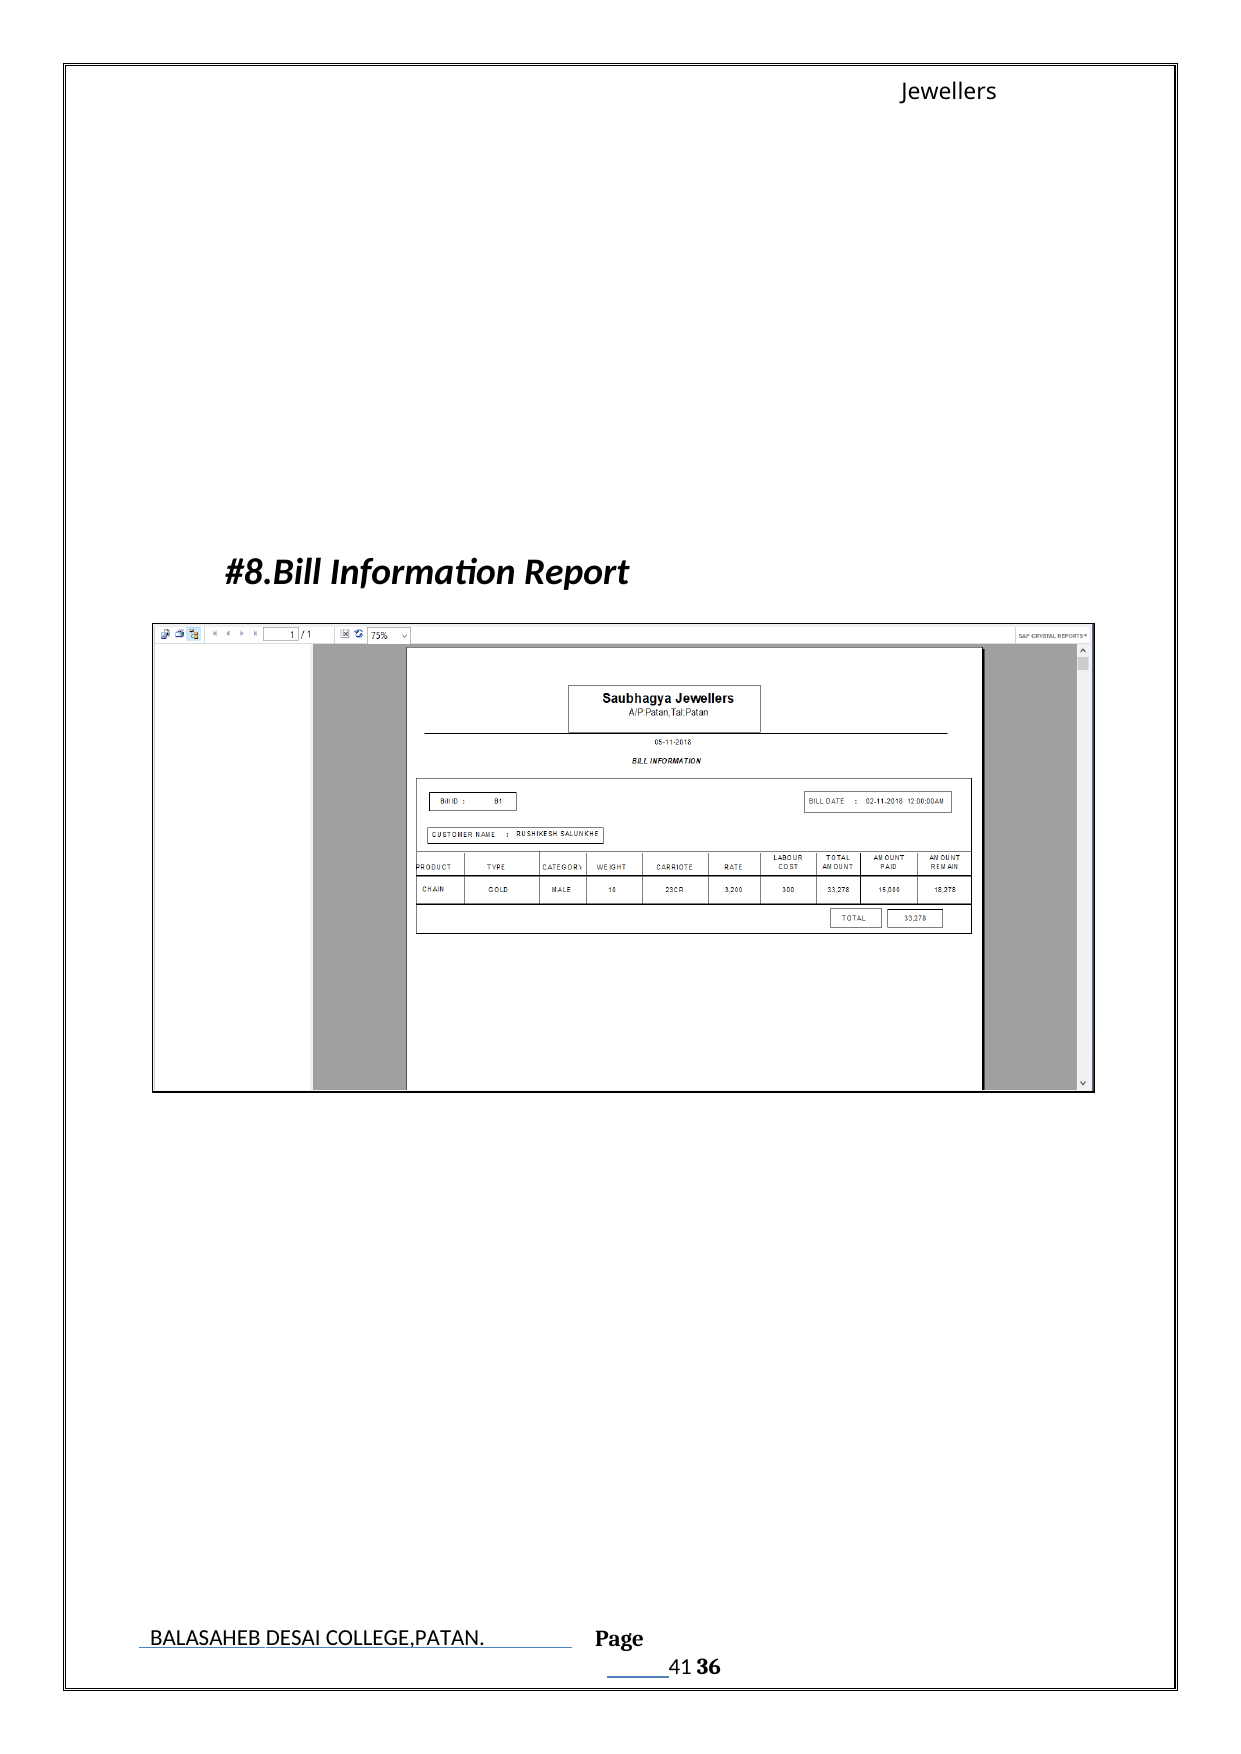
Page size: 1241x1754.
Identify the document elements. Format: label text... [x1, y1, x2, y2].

text #8.Bill Information Report [225, 548, 1138, 594]
picture [153, 624, 1094, 1091]
